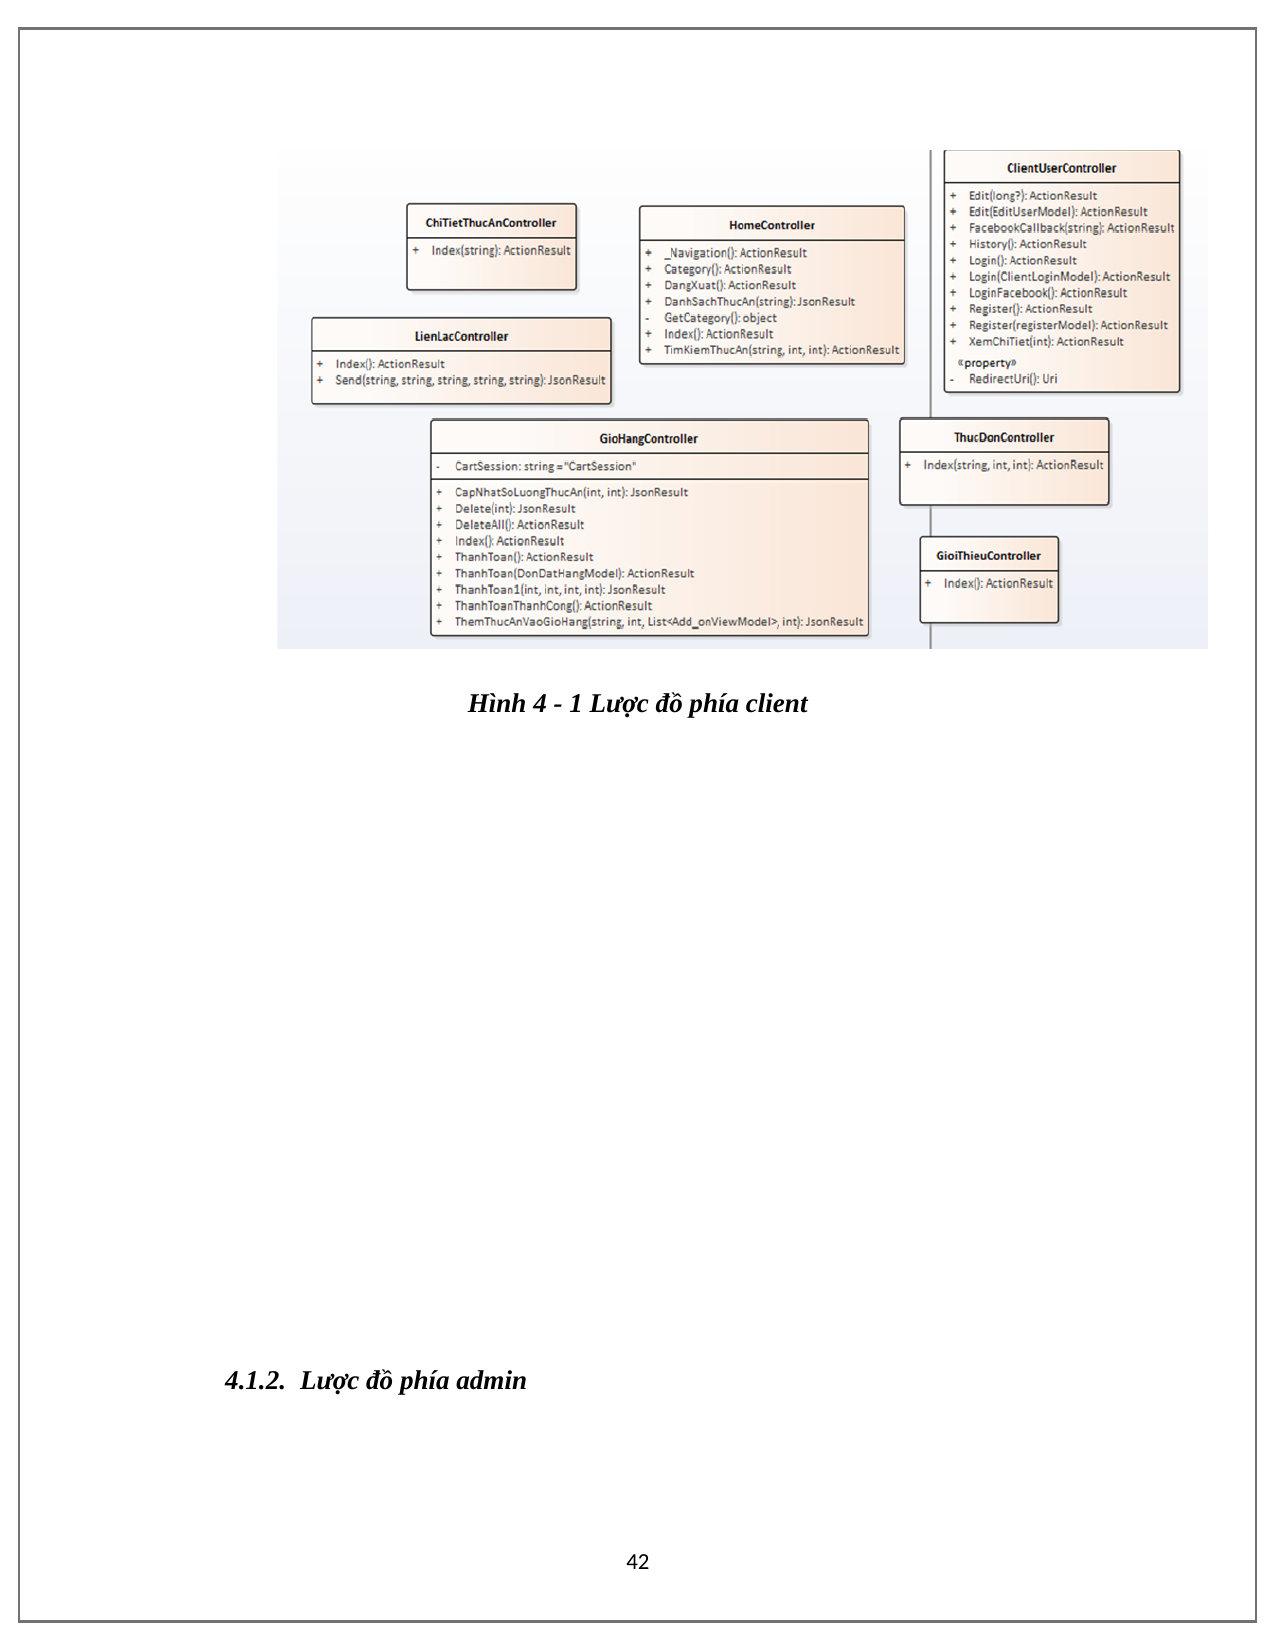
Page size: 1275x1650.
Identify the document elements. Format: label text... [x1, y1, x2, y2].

list Lược đồ phía admin [225, 1364, 1125, 1395]
picture [277, 150, 1209, 649]
